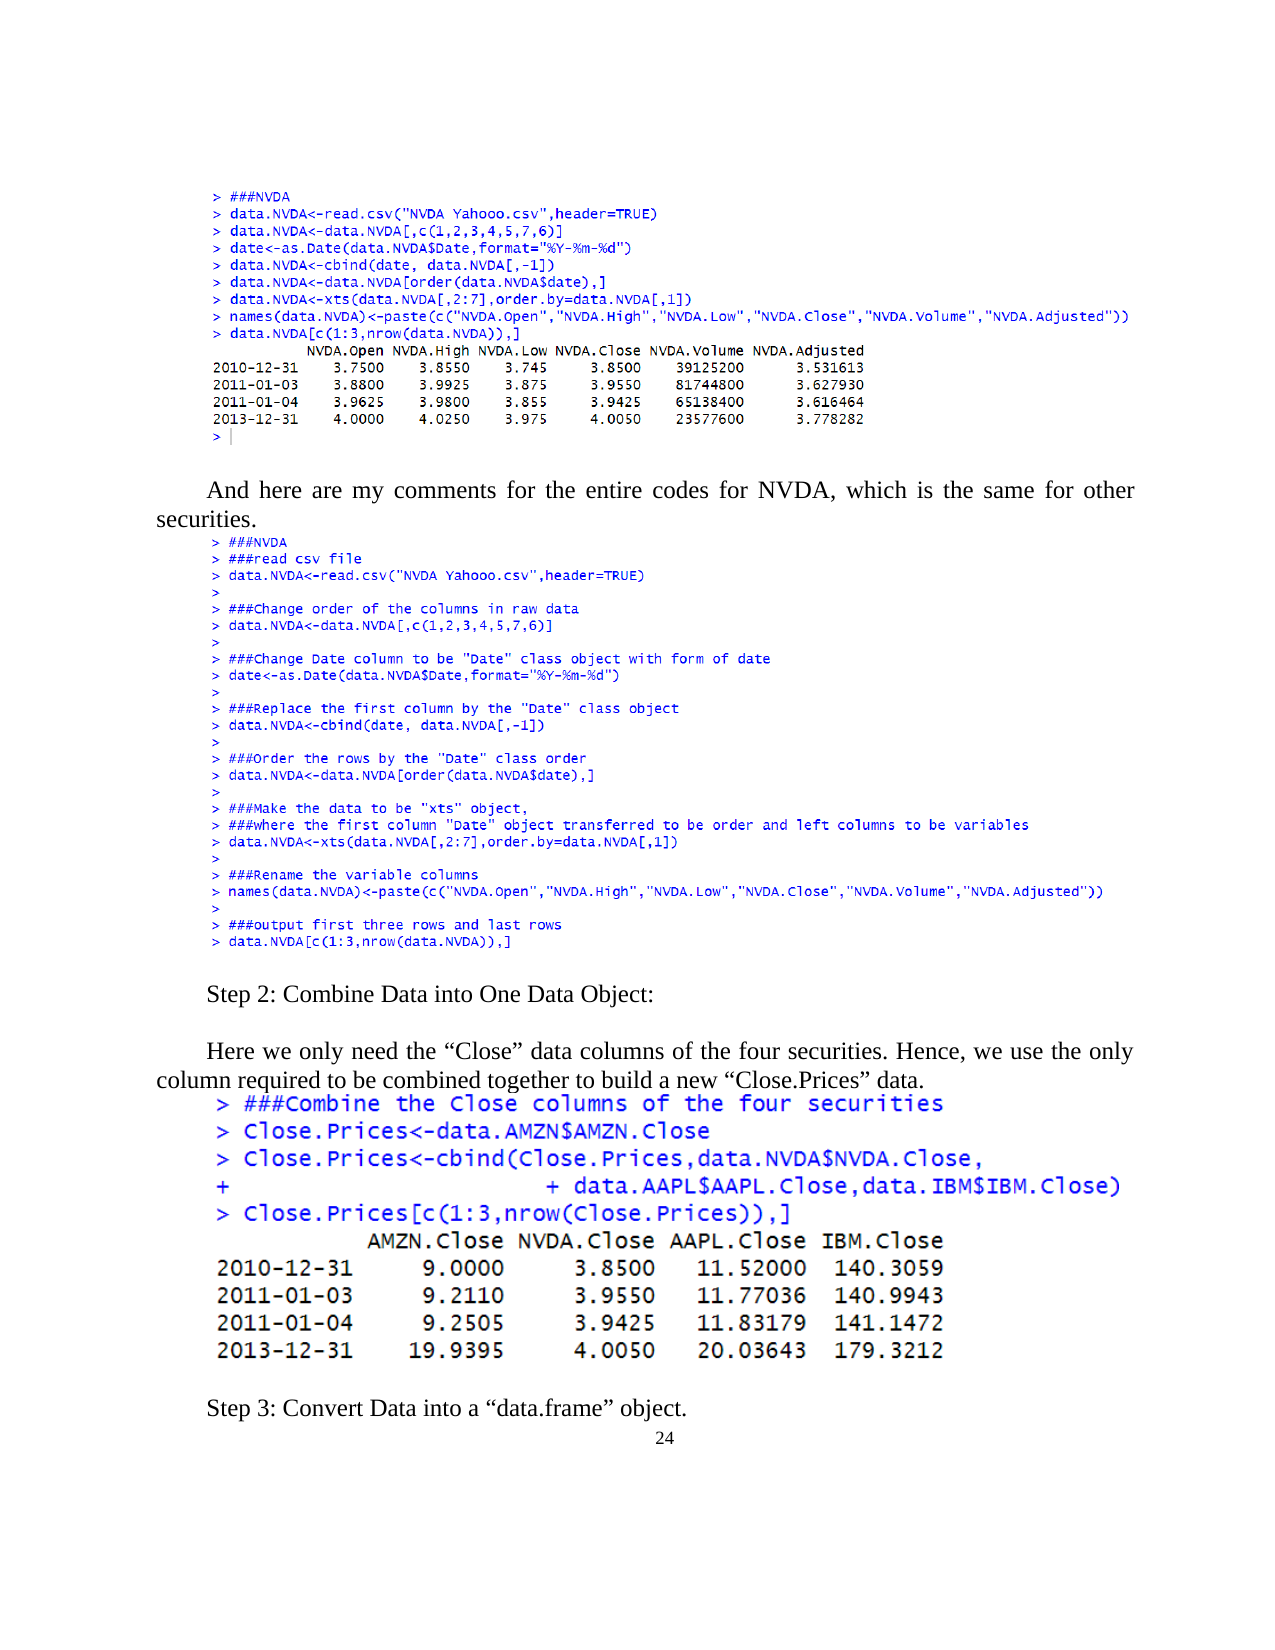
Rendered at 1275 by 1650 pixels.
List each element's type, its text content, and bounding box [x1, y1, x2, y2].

picture [206, 1093, 1119, 1365]
text Step 3: Convert Data into a “data.frame” object. [156, 1393, 1135, 1422]
text And here are my comments for the entire codes for NVDA, which is the same for other securities. [156, 475, 1135, 533]
text Here we only need the “Close” data columns of the four securities. Hence, we use the only column required to be combined together to build a new “Close.Prices” data. [156, 1036, 1135, 1094]
picture [206, 189, 1130, 447]
picture [206, 532, 1103, 950]
text Step 2: Combine Data into One Data Object: [156, 979, 1135, 1007]
